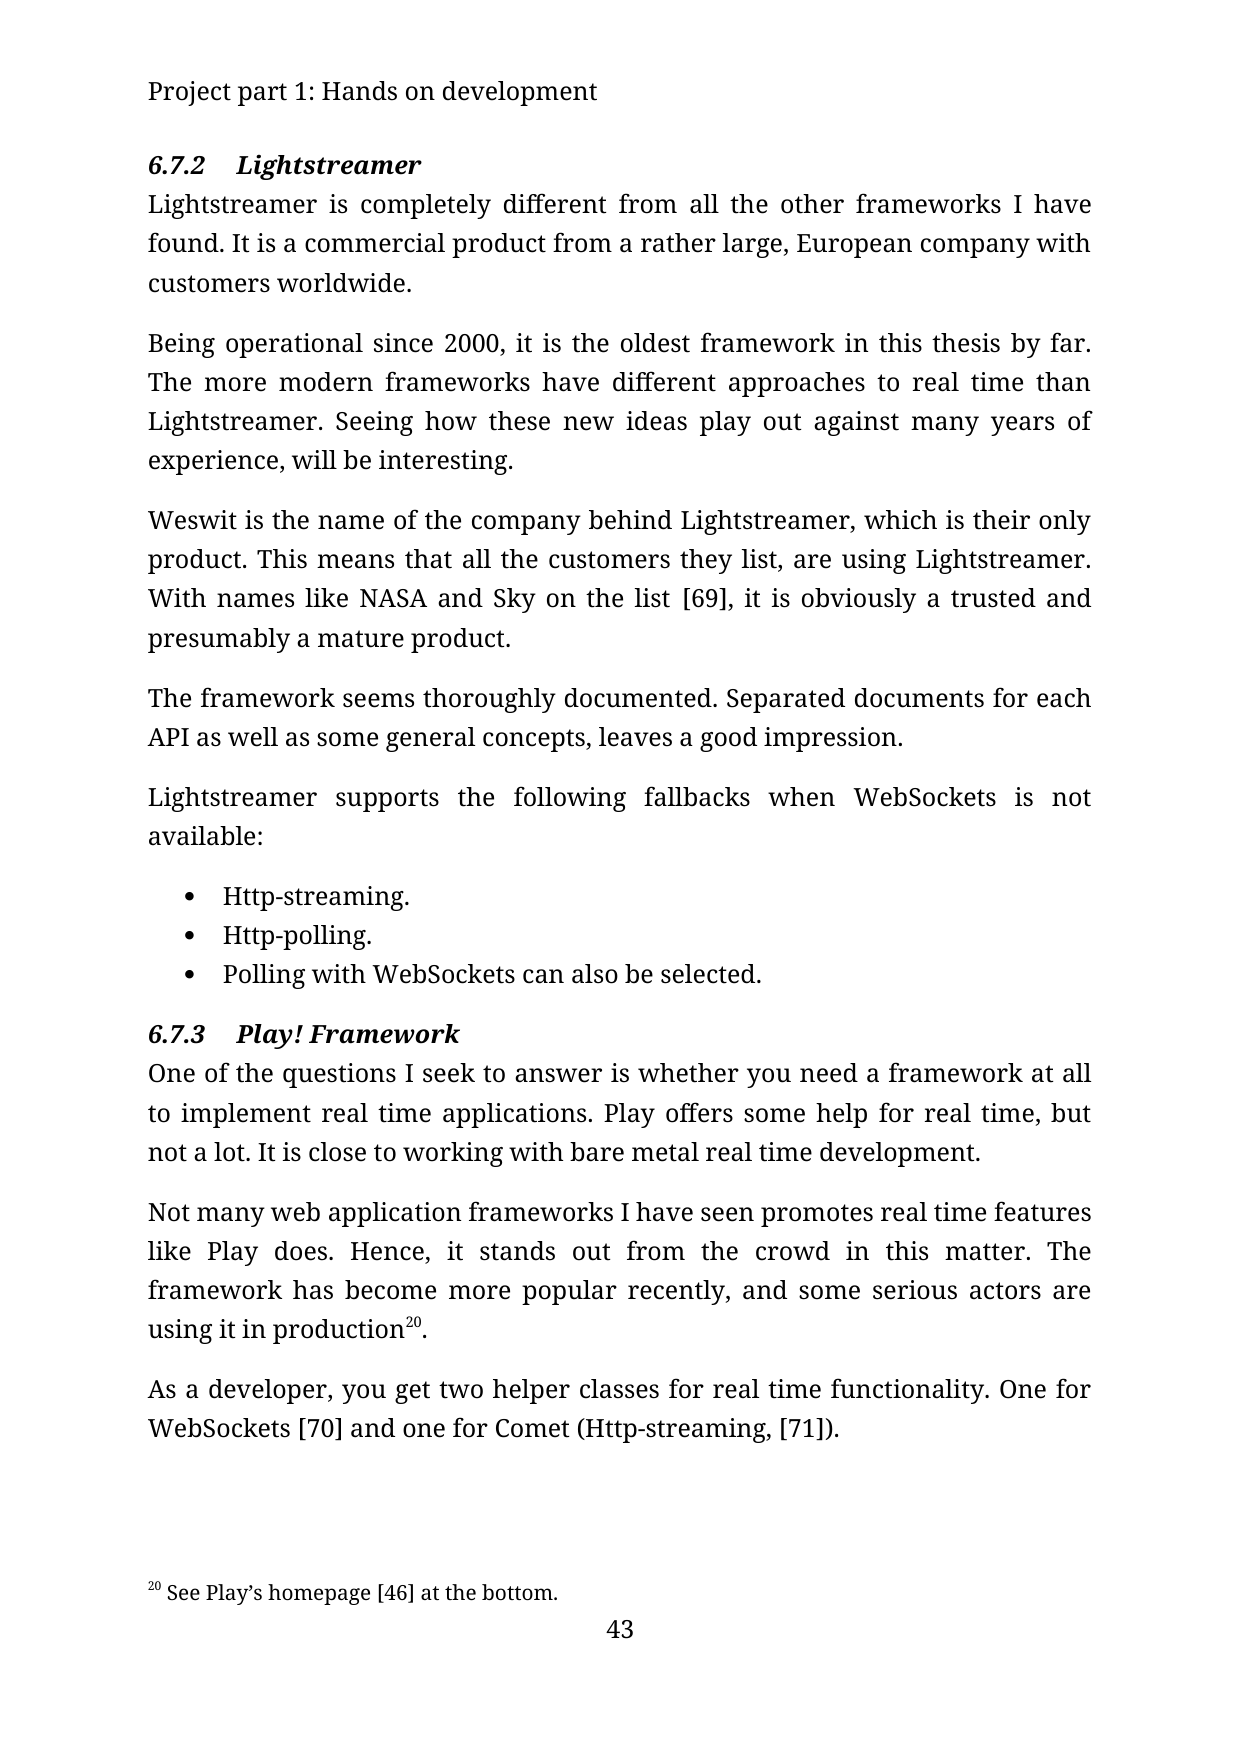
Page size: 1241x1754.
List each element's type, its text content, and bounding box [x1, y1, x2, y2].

text Lightstreamer supports the following fallbacks when WebSockets is not available: [148, 779, 1092, 853]
text The framework seems thoroughly documented. Separated documents for each API as well as some general concepts, leaves a good impression. [148, 680, 1092, 753]
text As a developer, you get two helper classes for real time functionality. One for WebSockets [70] and one for Comet (Http-streaming, [71]). [148, 1372, 1092, 1445]
text Lightstreamer is completely different from all the other frameworks I have found. It is a commercial product from a rather large, European company with customers worldwide. [148, 187, 1092, 299]
subtitle Play! Framework [148, 1017, 1092, 1051]
text Not many web application frameworks I have seen promotes real time features like Play does. Hence, it stands out from the crowd in this matter. The framework has become more popular recently, and some serious actors are using it in production. [148, 1194, 1092, 1346]
text Weswit is the name of the company behind Lightstreamer, which is their only product. This means that all the customers they list, are using Lightstreamer. With names like NASA and Sky on the list [69], it is obviously a trusted and presumably a mature product. [148, 503, 1092, 654]
text Being operational since 2000, it is the oldest framework in this thesis by far. The more modern frameworks have different approaches to real time than Lightstreamer. Seeing how these new ideas play out against many years of experience, will be interesting. [148, 325, 1092, 477]
subtitle Lightstreamer [148, 148, 1092, 182]
list Http-streaming. [185, 878, 1092, 913]
list Http-polling. [185, 918, 1092, 952]
list Polling with WebSockets can also be selected. [185, 957, 1092, 991]
text One of the questions I seek to answer is whether you need a framework at all to implement real time applications. Play offers some help for real time, but not a lot. It is close to working with bare metal real time development. [148, 1056, 1092, 1168]
